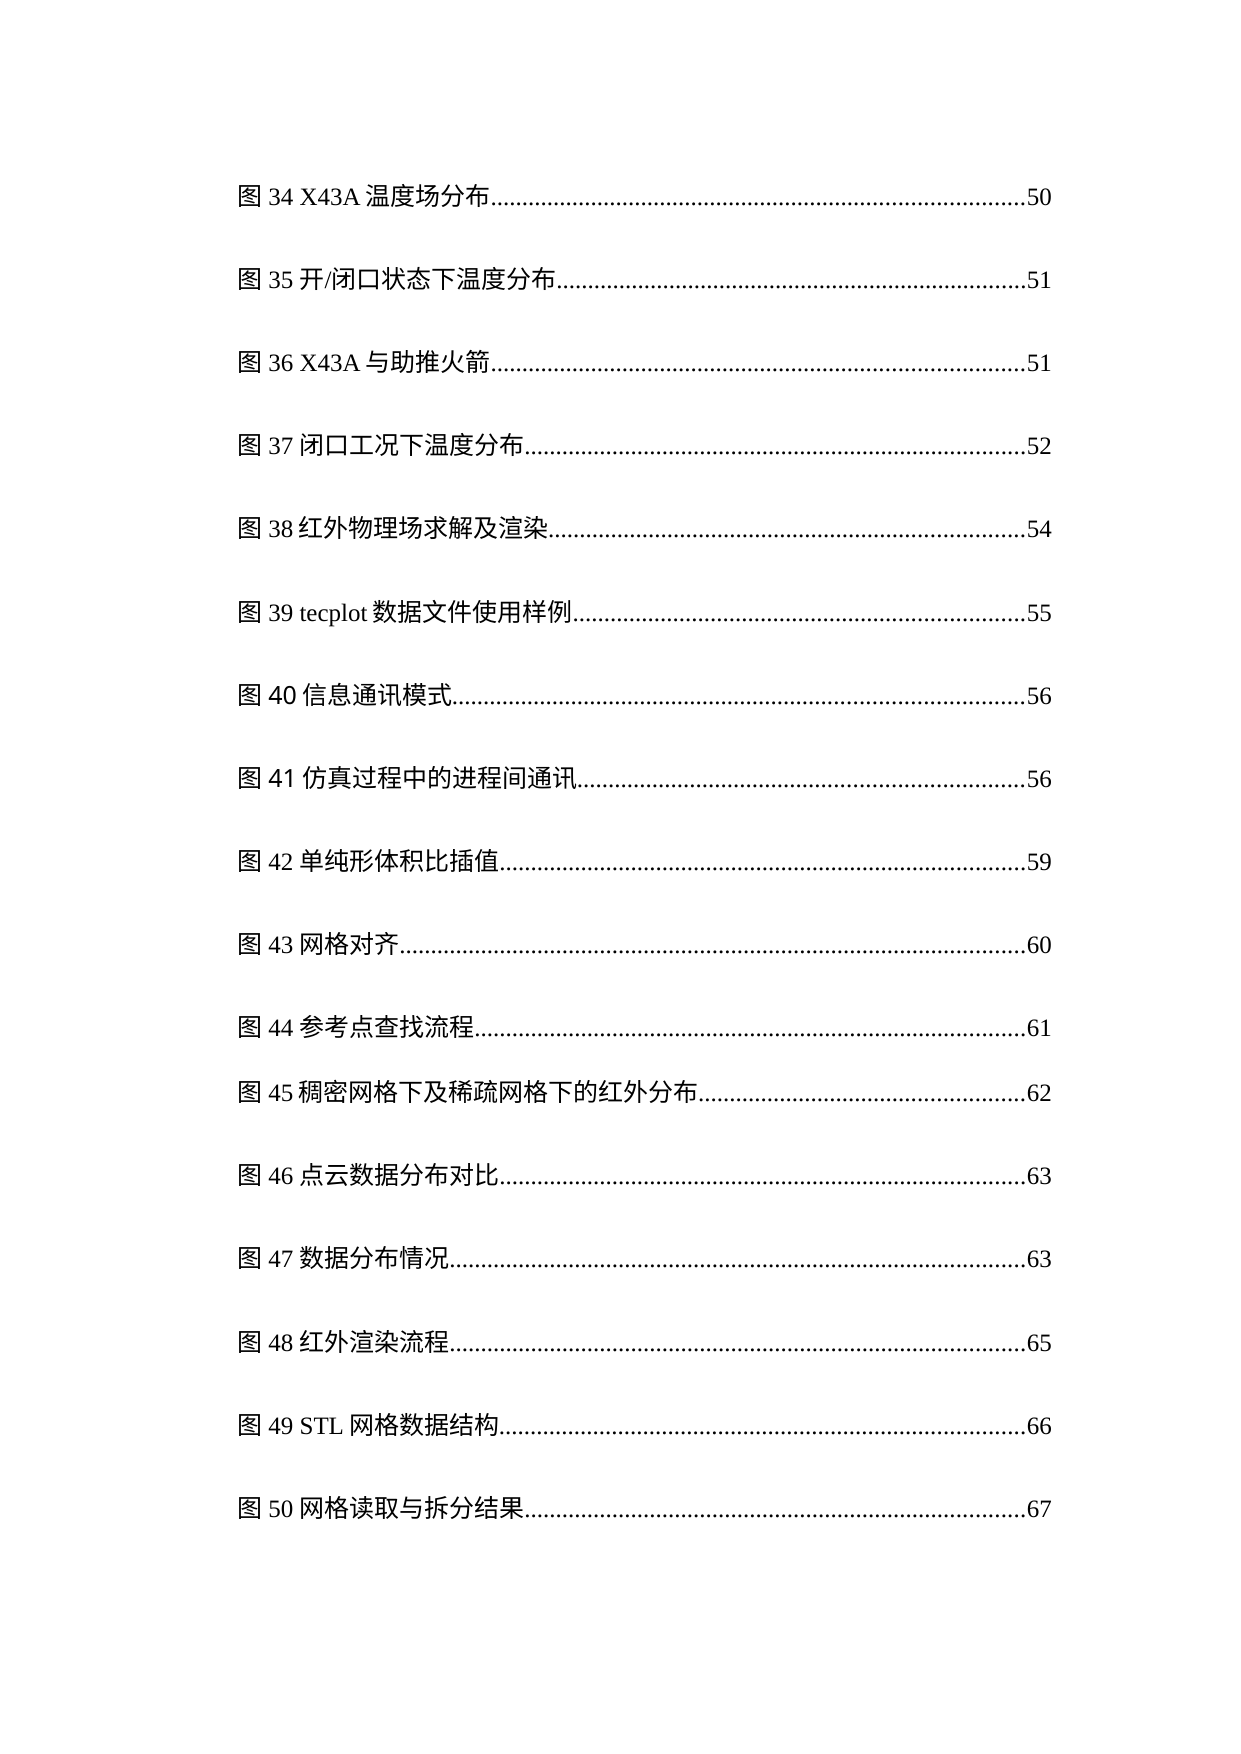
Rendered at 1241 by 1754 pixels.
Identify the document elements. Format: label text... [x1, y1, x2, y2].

text 图 34 X43A温度场分布 50 [237, 162, 1053, 227]
text 图 35 开/闭口状态下温度分布 51 [237, 245, 1053, 310]
text 图 48 红外渲染流程 65 [237, 1308, 1053, 1373]
text 图 37 闭口工况下温度分布 52 [237, 411, 1053, 476]
text 图 50 网格读取与拆分结果 67 [237, 1474, 1053, 1539]
text 图 46 点云数据分布对比 63 [237, 1141, 1053, 1206]
text 图 44 参考点查找流程 61 [237, 993, 1053, 1058]
text 图 45稠密网格下及稀疏网格下的红外分布 62 [237, 1058, 1053, 1123]
text 图 41仿真过程中的进程间通讯 56 [237, 744, 1053, 809]
text 图 40信息通讯模式 56 [237, 661, 1053, 726]
text 图 42 单纯形体积比插值 59 [237, 827, 1053, 892]
text 图 49 STL网格数据结构 66 [237, 1391, 1053, 1456]
text 图 43 网格对齐 60 [237, 910, 1053, 975]
text 图 38红外物理场求解及渲染 54 [237, 494, 1053, 559]
text 图 47 数据分布情况 63 [237, 1224, 1053, 1289]
text 图 39 tecplot数据文件使用样例 55 [237, 578, 1053, 643]
text 图 36 X43A与助推火箭 51 [237, 328, 1053, 393]
